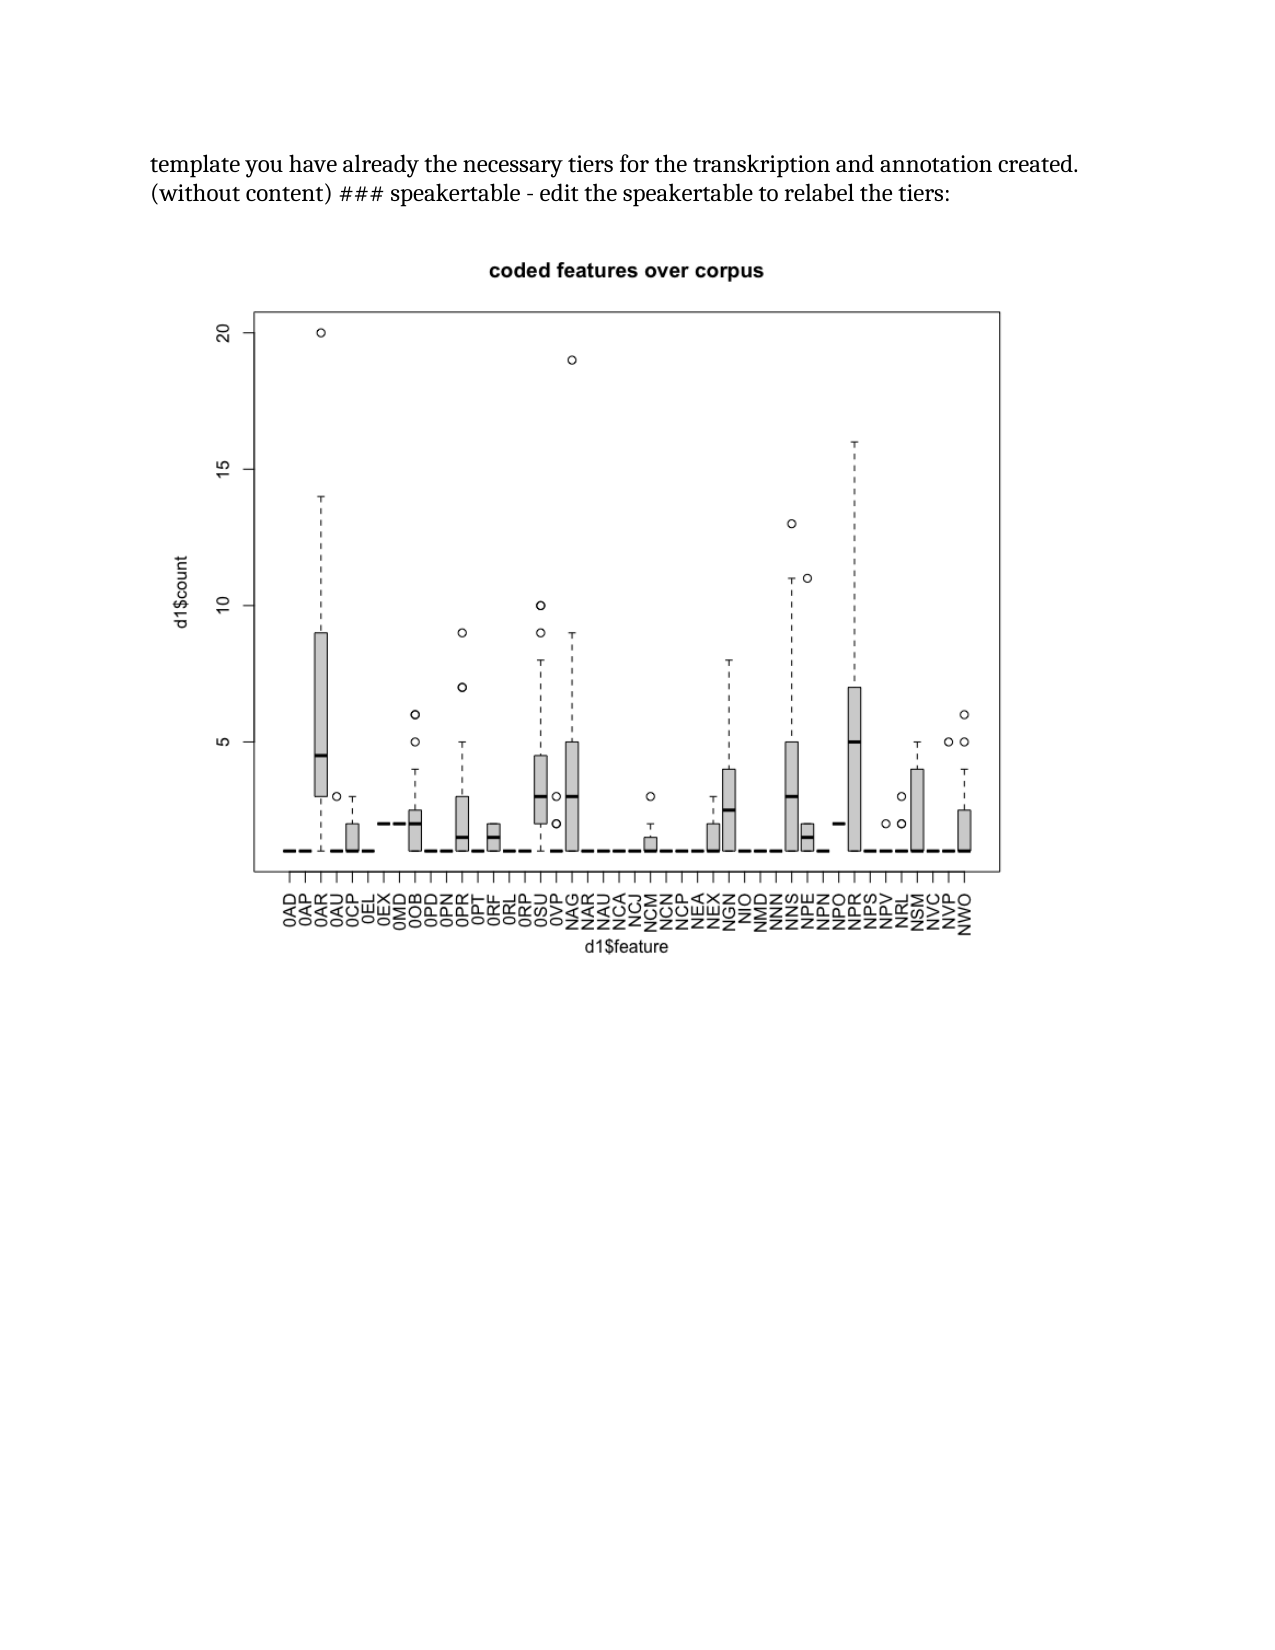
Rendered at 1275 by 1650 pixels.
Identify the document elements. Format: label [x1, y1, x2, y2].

picture [168, 226, 1044, 979]
text [150, 150, 1125, 207]
